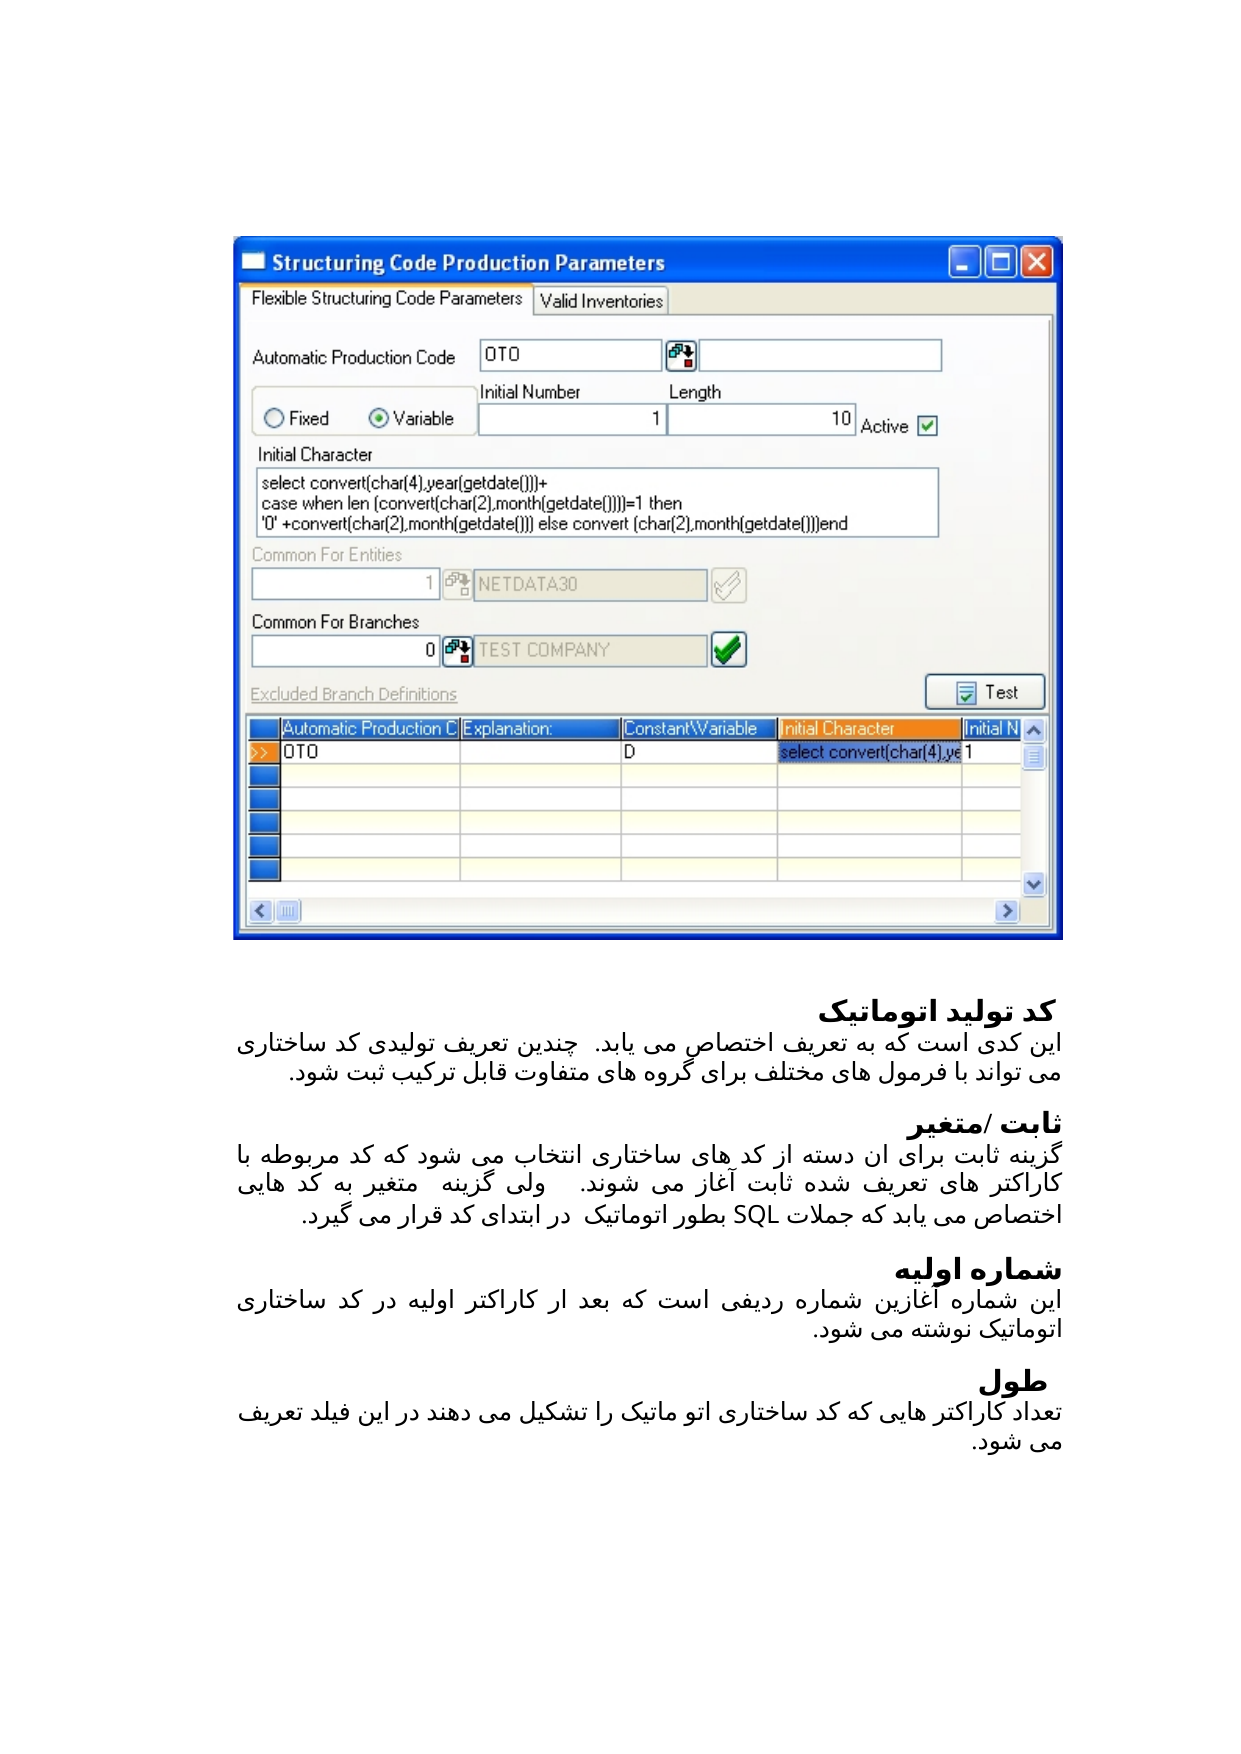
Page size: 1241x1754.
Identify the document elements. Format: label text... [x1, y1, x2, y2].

subtitle ثابت /متغیر [236, 1106, 1063, 1140]
subtitle شماره اولیه [236, 1252, 1063, 1286]
text این کدی است که به تعریف اختصاص می یابد. چندین تعریف تولیدی کد ساختاری می تواند با فرمول های مختلف برای گروه های متفاوت قابل ترکیب ثبت شود. [236, 1028, 1063, 1085]
subtitle کد تولید اتوماتیک [236, 994, 1063, 1028]
subtitle طول [236, 1364, 1063, 1397]
picture [233, 236, 1063, 940]
text تعداد کاراکتر هایی که کد ساختاری اتو ماتیک را تشکیل می دهند در این فیلد تعریف می شود. [236, 1397, 1063, 1455]
text این شماره آغازین شماره ردیفی است که بعد ار کاراکتر اولیه در کد ساختاری اتوماتیک نوشته می شود. [236, 1286, 1063, 1343]
text گزینه ثابت برای ان دسته از کد های ساختاری انتخاب می شود که کد مربوطه با کاراکتر های تعریف شده ثابت آغاز می شوند. ولی گزینه متغیر به کد هایی اختصاص می یابد که جملات SQL بطور اتوماتیک در ابتدای کد قرار می گیرد. [236, 1140, 1063, 1231]
